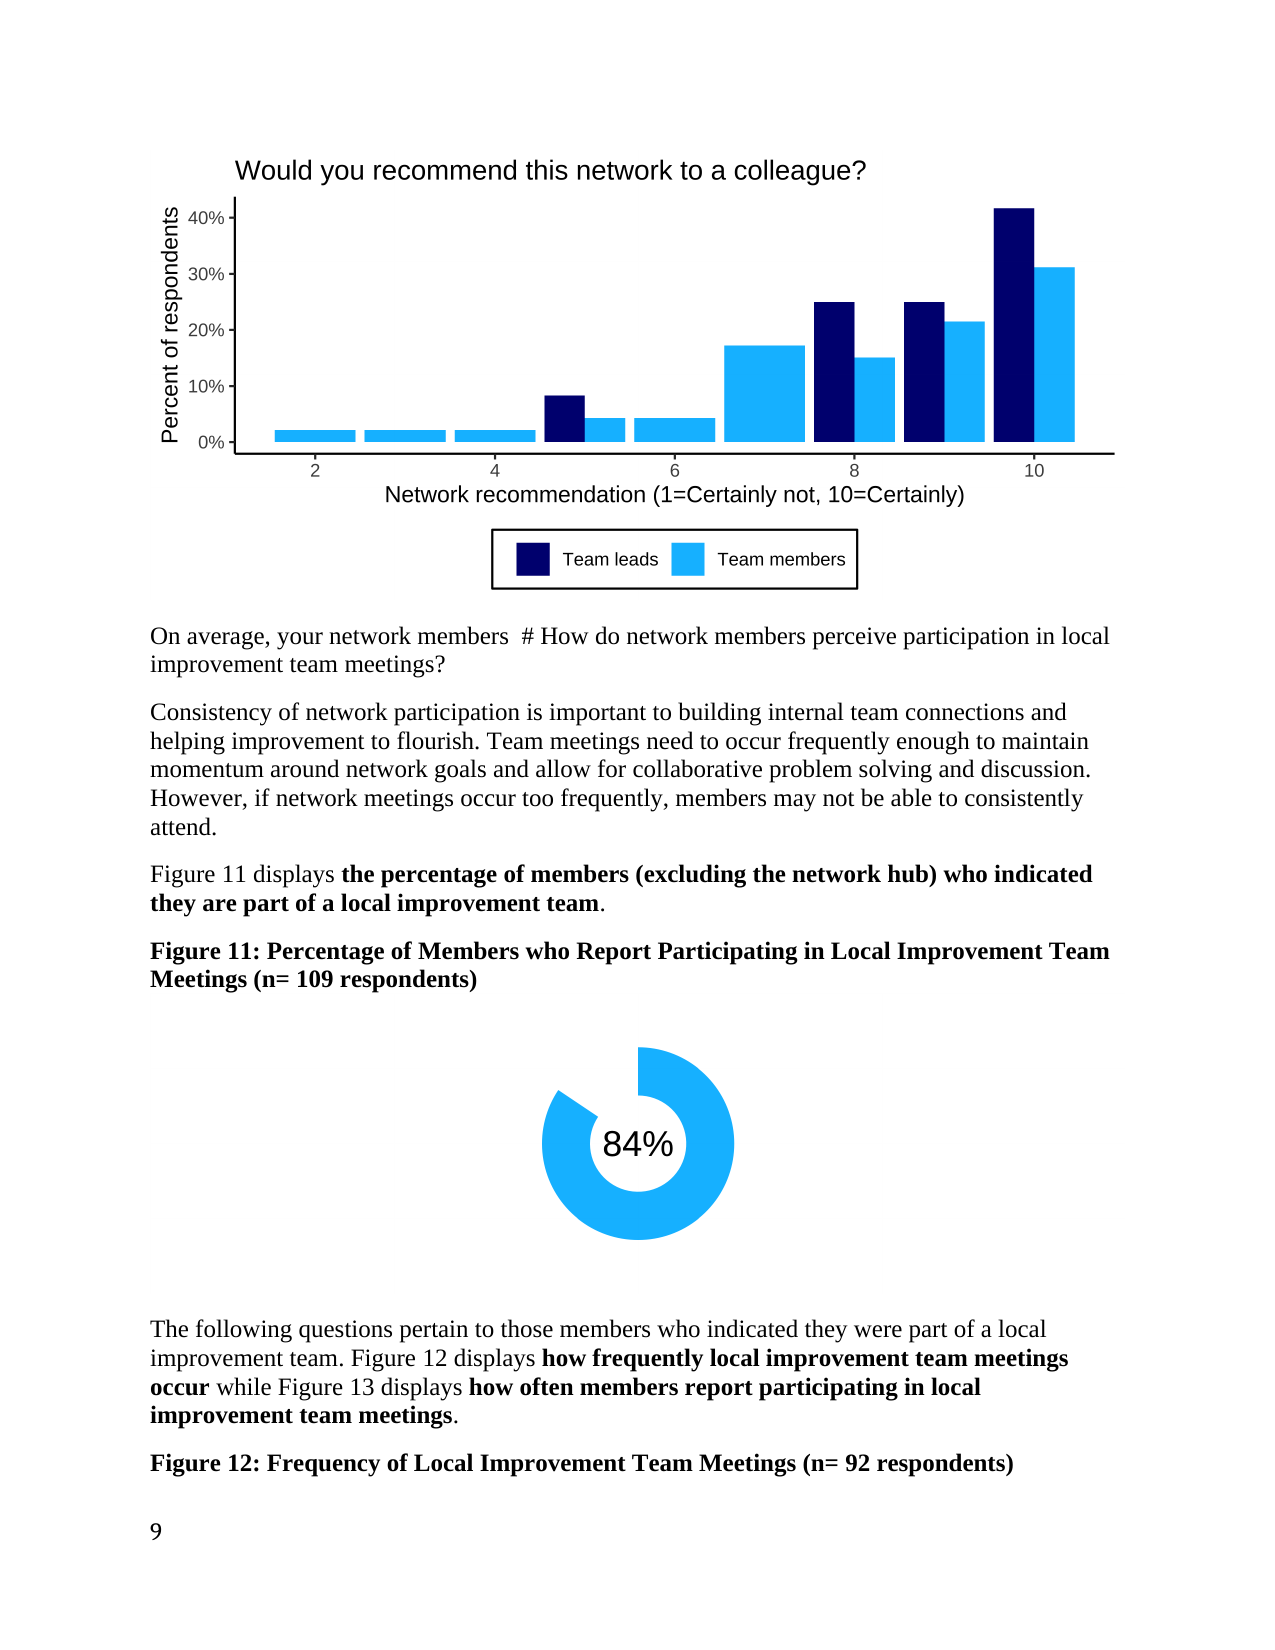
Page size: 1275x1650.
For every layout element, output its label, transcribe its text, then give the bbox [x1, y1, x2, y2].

text Consistency of network participation is important to building internal team connections and helping improvement to flourish. Team meetings need to occur frequently enough to maintain momentum around network goals and allow for collaborative problem solving and discussion. However, if network meetings occur too frequently, members may not be able to consistently attend. [150, 697, 1125, 841]
picture [150, 150, 1125, 600]
text Figure 11: Percentage of Members who Report Participating in Local Improvement Team Meetings (n= 109 respondents) [150, 936, 1125, 993]
text The following questions pertain to those members who indicated they were part of a local improvement team. Figure 12 displays how frequently local improvement team meetings occur while Figure 13 displays how often members report participating in local improvement team meetings. [150, 1314, 1125, 1429]
picture [150, 993, 1125, 1294]
text On average, your network members # How do network members perceive participation in local improvement team meetings? [150, 621, 1125, 678]
text Figure 11 displays the percentage of members (excluding the network hub) who indicated they are part of a local improvement team. [150, 859, 1125, 917]
text Figure 12: Frequency of Local Improvement Team Meetings (n= 92 respondents) [150, 1448, 1125, 1477]
